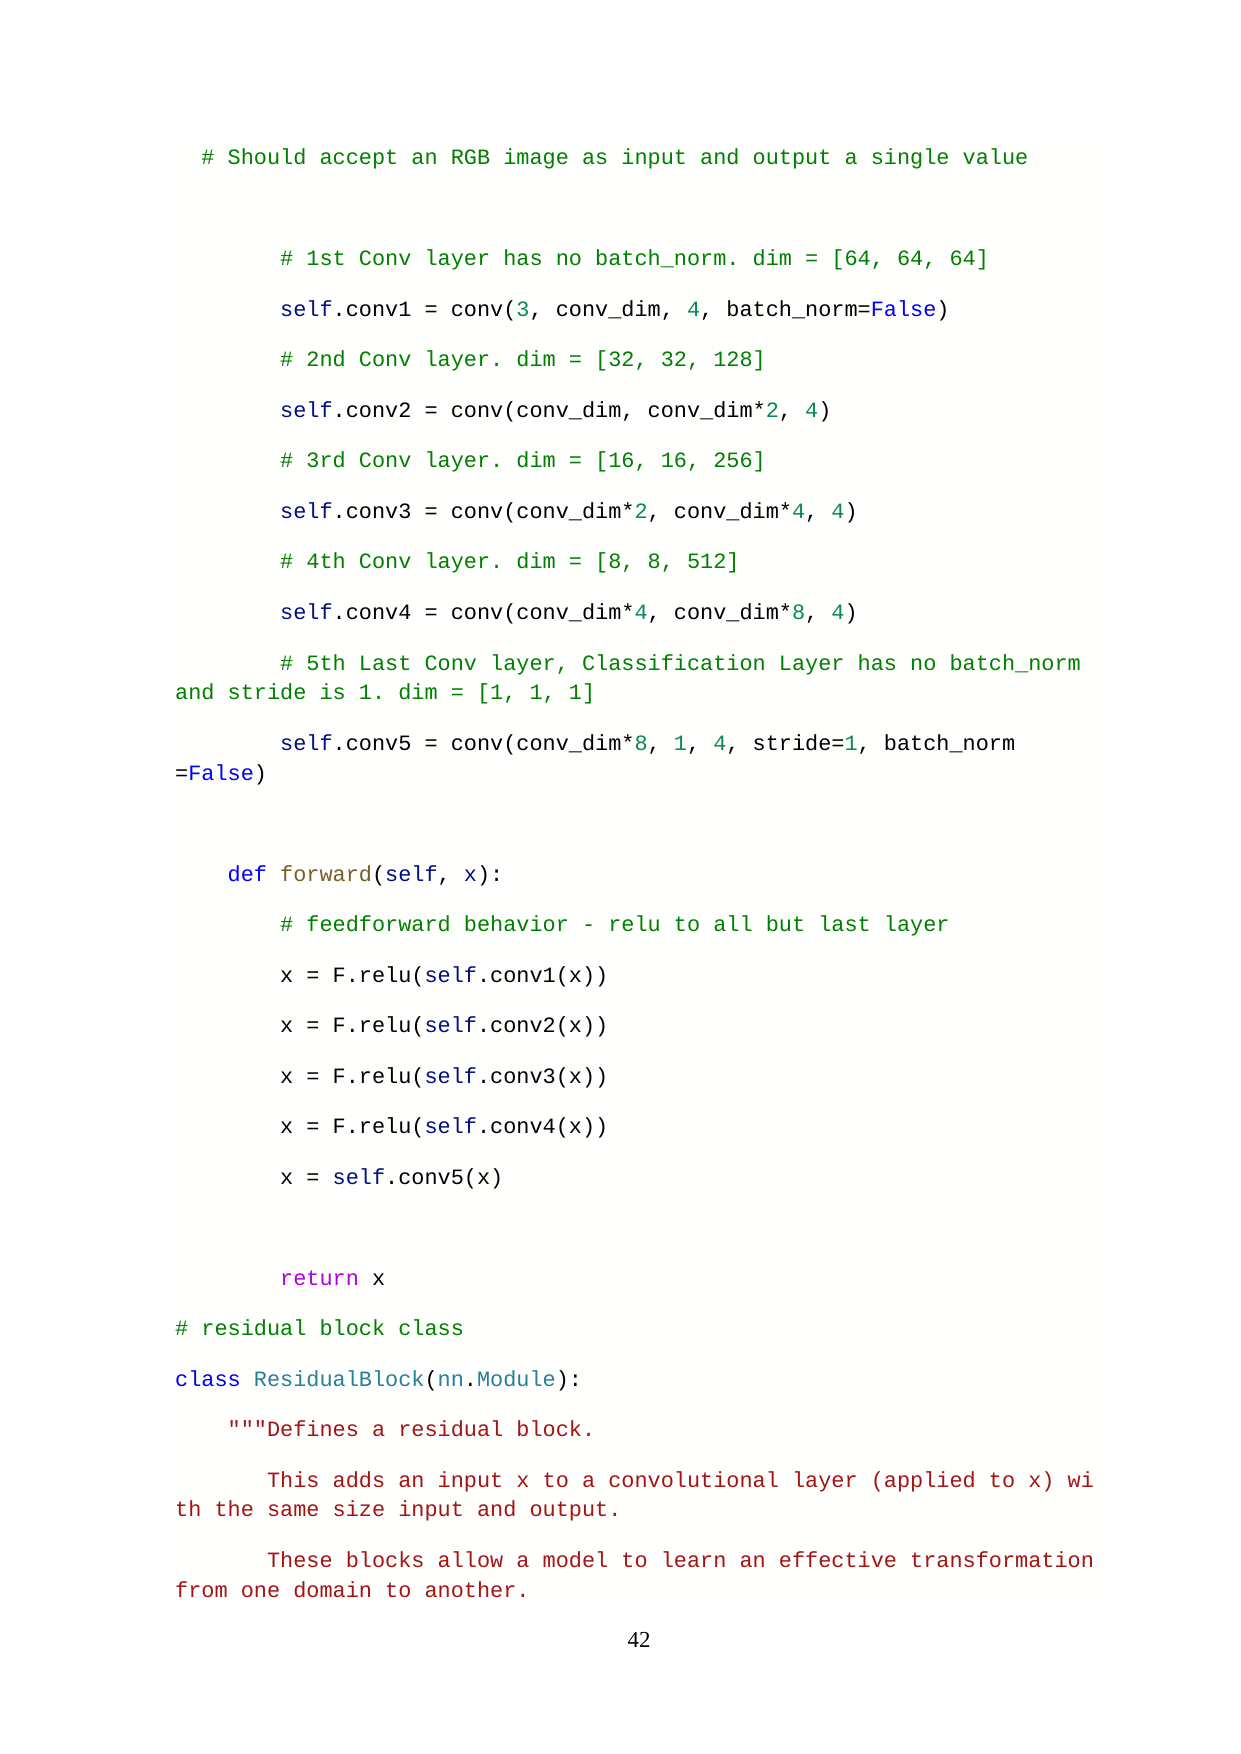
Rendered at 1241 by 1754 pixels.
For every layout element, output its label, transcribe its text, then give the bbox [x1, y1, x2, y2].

text This adds an input x to a convolutional layer (applied to x) with the same size input and output. [175, 1464, 1103, 1523]
text class ResidualBlock(nn.Module): [175, 1363, 1103, 1393]
text # 2nd Conv layer. dim = [32, 32, 128] [175, 344, 1103, 373]
text x = self.conv5(x) [175, 1161, 1103, 1191]
text self.conv4 = conv(conv_dim*4, conv_dim*8, 4) [175, 596, 1103, 626]
text # Should accept an RGB image as input and output a single value [175, 142, 1103, 171]
text """Defines a residual block. [175, 1413, 1103, 1443]
text x = F.relu(self.conv4(x)) [175, 1110, 1103, 1140]
text These blocks allow a model to learn an effective transformation from one domain to another. [175, 1544, 1103, 1604]
text # feedforward behavior - relu to all but last layer [175, 908, 1103, 938]
text x = F.relu(self.conv3(x)) [175, 1060, 1103, 1089]
text return x [175, 1262, 1103, 1292]
text x = F.relu(self.conv1(x)) [175, 959, 1103, 988]
text x = F.relu(self.conv2(x)) [175, 1009, 1103, 1039]
text self.conv2 = conv(conv_dim, conv_dim*2, 4) [175, 394, 1103, 424]
text self.conv5 = conv(conv_dim*8, 1, 4, stride=1, batch_norm=False) [175, 727, 1103, 786]
text # 4th Conv layer. dim = [8, 8, 512] [175, 546, 1103, 576]
text self.conv3 = conv(conv_dim*2, conv_dim*4, 4) [175, 495, 1103, 525]
text # residual block class [175, 1312, 1103, 1342]
text # 1st Conv layer has no batch_norm. dim = [64, 64, 64] [175, 243, 1103, 272]
text def forward(self, x): [175, 858, 1103, 887]
text # 5th Last Conv layer, Classification Layer has no batch_norm and stride is 1. dim = [1, 1, 1] [175, 647, 1103, 706]
text self.conv1 = conv(3, conv_dim, 4, batch_norm=False) [175, 293, 1103, 323]
text # 3rd Conv layer. dim = [16, 16, 256] [175, 445, 1103, 474]
